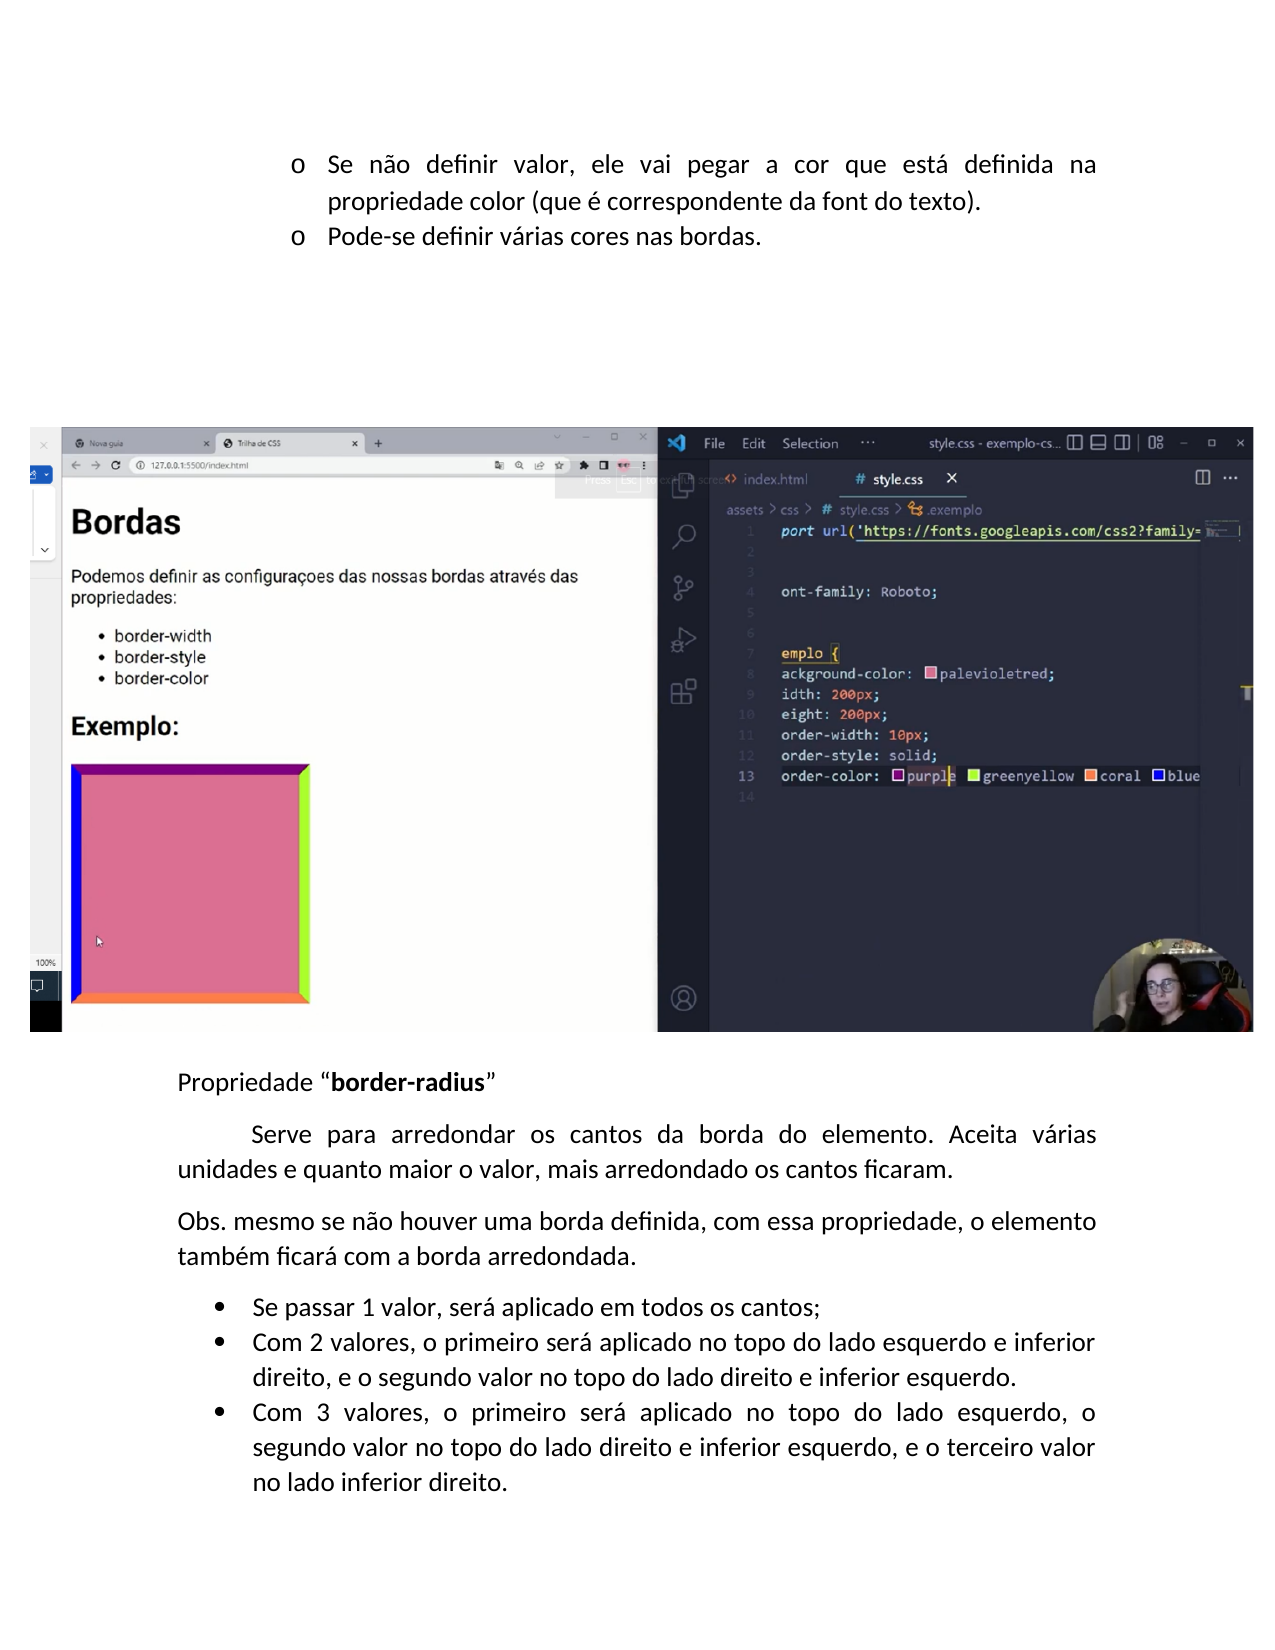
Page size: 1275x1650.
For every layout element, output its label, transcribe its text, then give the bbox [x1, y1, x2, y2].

list Com 3 valores, o primeiro será aplicado no topo do lado esquerdo, o segundo valor no topo do lado direito e inferior esquerdo, e o terceiro valor no lado inferior direito. [215, 1395, 1098, 1498]
picture [30, 427, 1254, 1032]
text Serve para arredondar os cantos da borda do elemento. Aceita várias unidades e quanto maior o valor, mais arredondado os cantos ficaram. [177, 1117, 1098, 1185]
list Pode-se definir várias cores nas bordas. [290, 219, 1098, 253]
text Propriedade “border-radius” [177, 1065, 1098, 1098]
text Obs. mesmo se não houver uma borda definida, com essa propriedade, o elemento também ficará com a borda arredondada. [177, 1204, 1098, 1272]
list Se não definir valor, ele vai pegar a cor que está definida na propriedade color (que é correspondente da font do texto). [290, 148, 1098, 217]
list Se passar 1 valor, será aplicado em todos os cantos; [215, 1290, 1098, 1323]
list Com 2 valores, o primeiro será aplicado no topo do lado esquerdo e inferior direito, e o segundo valor no topo do lado direito e inferior esquerdo. [215, 1325, 1098, 1393]
